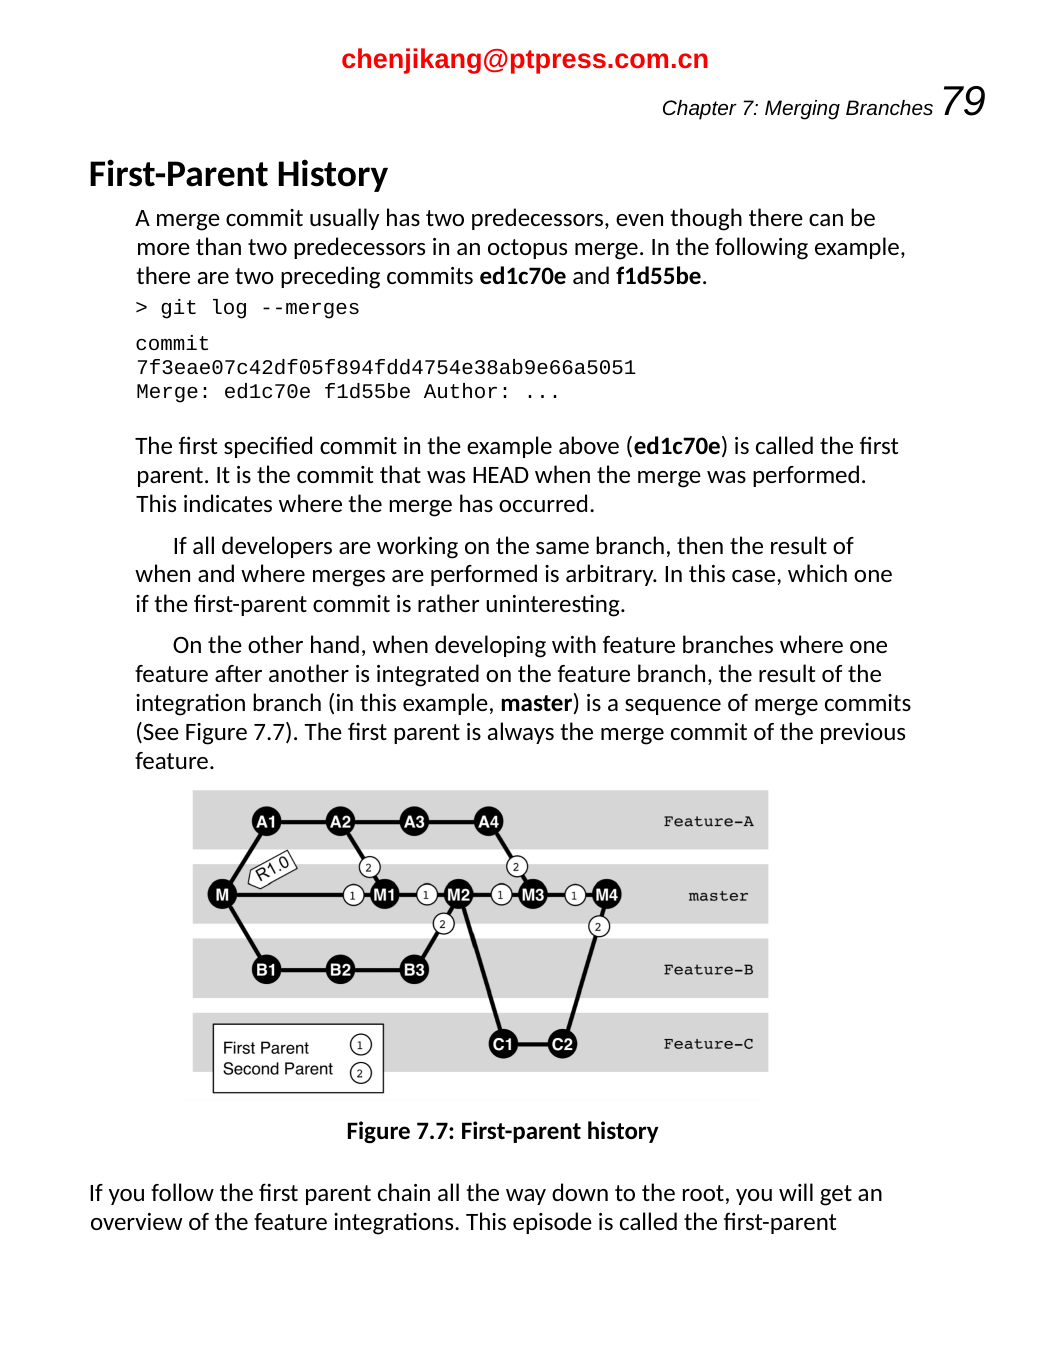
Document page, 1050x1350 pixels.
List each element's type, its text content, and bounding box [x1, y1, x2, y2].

text A merge commit usually has two predecessors, even though there can be more than two predecessors in an octopus merge. In the following example, there are two preceding commits ed1c70e and f1d55be. [135, 203, 912, 291]
text > git log --merges [135, 297, 904, 321]
text The first specified commit in the example above (ed1c70e) is called the first parent. It is the commit that was HEAD when the merge was performed. This indicates where the merge has occurred. [135, 432, 912, 519]
text commit 7f3eae07c42df05f894fdd4754e38ab9e66a5051 Merge: ed1c70e f1d55be Author: ... [135, 333, 681, 405]
subtitle Figure 7.7: First-parent history [158, 1115, 847, 1146]
text If all developers are working on the same branch, then the result of when and where merges are performed is arbitrary. In this case, which one if the first-parent commit is rather uninteresting. [135, 531, 912, 618]
text On the other hand, when developing with feature branches where one feature after another is integrated on the feature branch, the result of the integration branch (in this example, master) is a sequence of merge commits (See Figure 7.7). The first parent is always the merge commit of the previous feature. [135, 631, 912, 776]
subtitle First-Parent History [89, 150, 871, 196]
picture [177, 776, 769, 1101]
